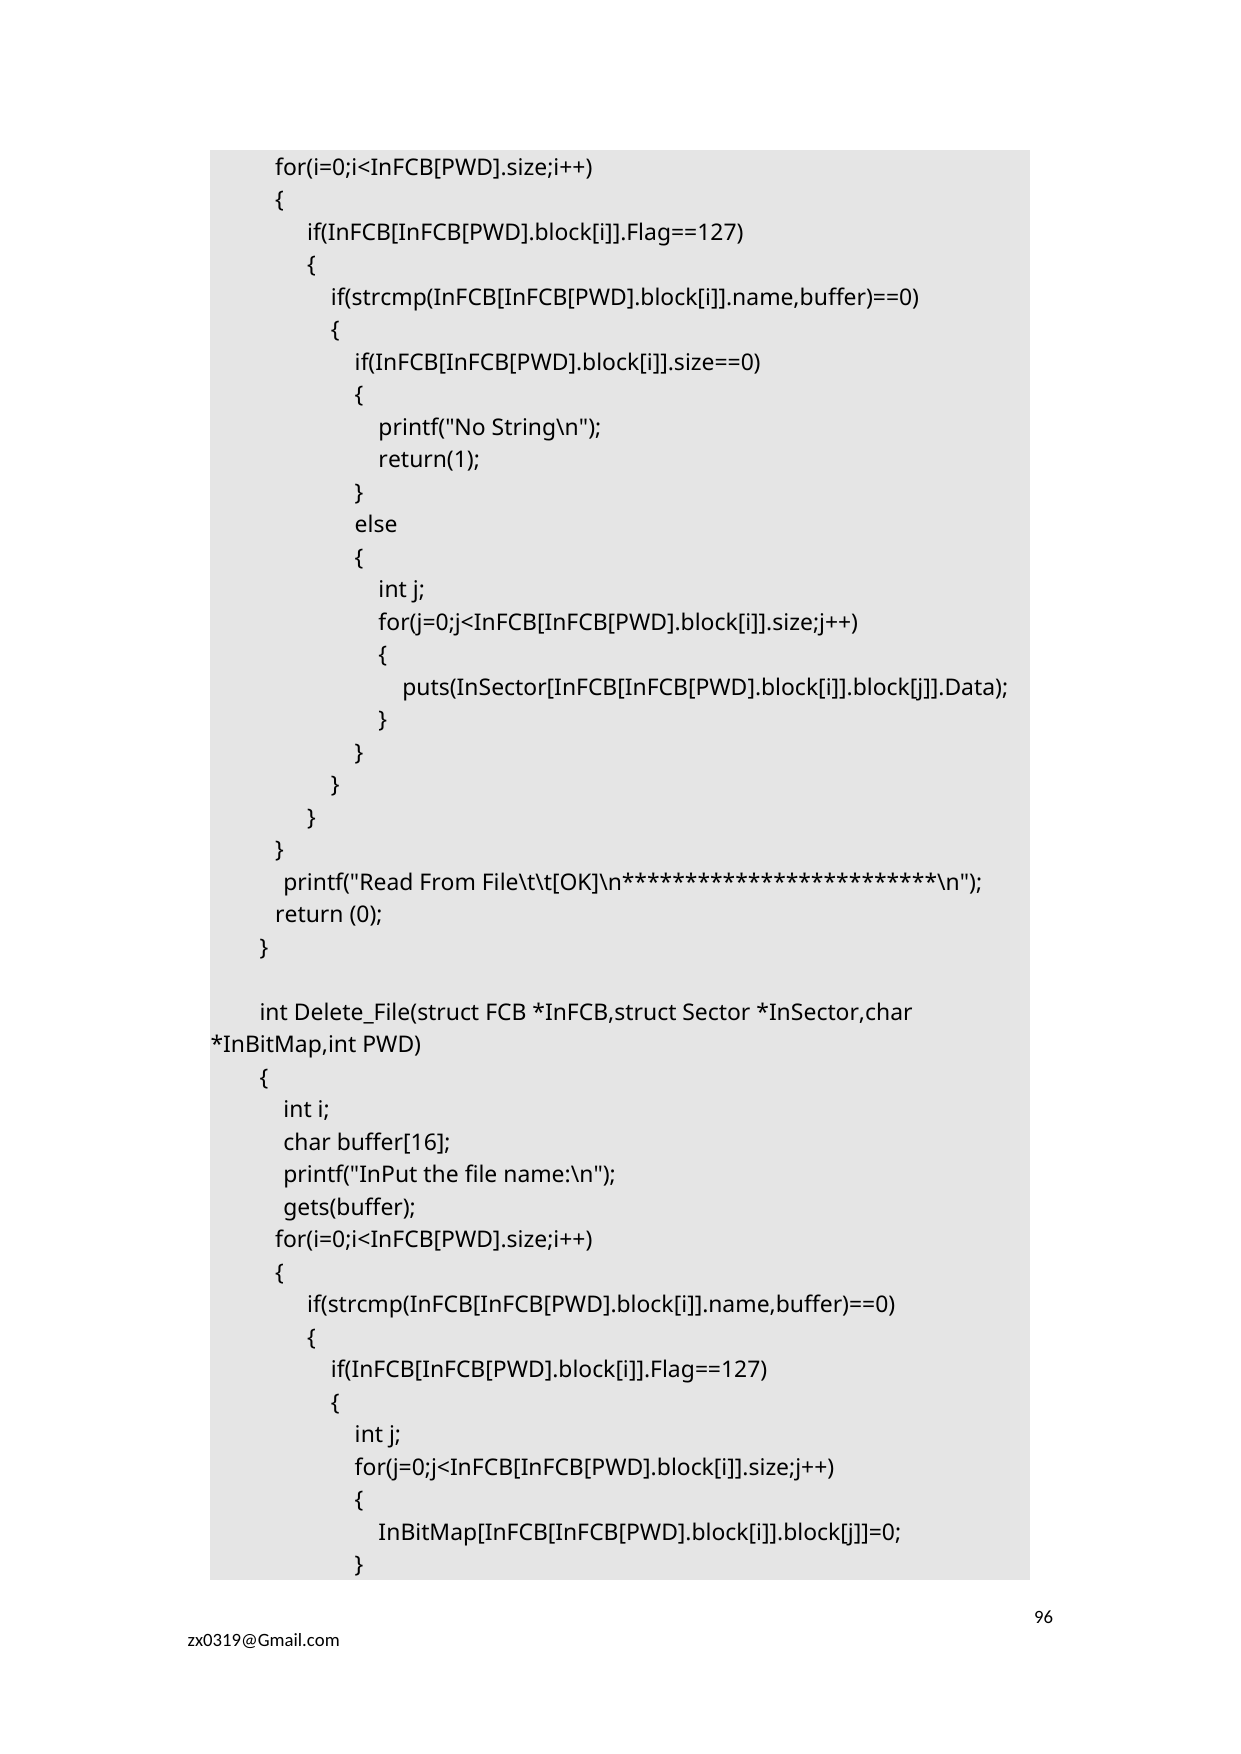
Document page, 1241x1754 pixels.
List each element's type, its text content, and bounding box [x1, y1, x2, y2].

text if(InFCB[InFCB[PWD].block[i]].Flag==127) [210, 215, 1030, 247]
text { [210, 247, 1030, 280]
text } [210, 1547, 1030, 1580]
text } [210, 735, 1030, 767]
text } [210, 702, 1030, 735]
text } [210, 832, 1030, 865]
text } [210, 930, 1030, 962]
text if(strcmp(InFCB[InFCB[PWD].block[i]].name,buffer)==0) [210, 280, 1030, 312]
text return(1); [210, 442, 1030, 475]
text if(InFCB[InFCB[PWD].block[i]].Flag==127) [210, 1352, 1030, 1385]
text { [210, 1060, 1030, 1092]
text for(j=0;j<InFCB[InFCB[PWD].block[i]].size;j++) [210, 1450, 1030, 1482]
text { [210, 1255, 1030, 1287]
text if(InFCB[InFCB[PWD].block[i]].size==0) [210, 345, 1030, 377]
text for(i=0;i<InFCB[PWD].size;i++) [210, 1222, 1030, 1255]
text printf("Read From File\t\t[OK]\n*************************\n"); [210, 865, 1030, 897]
text puts(InSector[InFCB[InFCB[PWD].block[i]].block[j]].Data); [210, 670, 1030, 702]
text { [210, 540, 1030, 572]
text int j; [210, 572, 1030, 605]
text { [210, 312, 1030, 345]
text if(strcmp(InFCB[InFCB[PWD].block[i]].name,buffer)==0) [210, 1287, 1030, 1320]
text { [210, 182, 1030, 215]
text { [210, 637, 1030, 670]
text else [210, 507, 1030, 540]
text int i; [210, 1092, 1030, 1125]
text } [210, 767, 1030, 800]
text } [210, 475, 1030, 507]
text } [210, 800, 1030, 832]
text for(i=0;i<InFCB[PWD].size;i++) [210, 150, 1030, 182]
text gets(buffer); [210, 1190, 1030, 1222]
text printf("InPut the file name:\n"); [210, 1157, 1030, 1190]
text { [210, 377, 1030, 410]
text char buffer[16]; [210, 1125, 1030, 1157]
text return (0); [210, 897, 1030, 930]
text for(j=0;j<InFCB[InFCB[PWD].block[i]].size;j++) [210, 605, 1030, 637]
text int j; [210, 1417, 1030, 1450]
text { [210, 1320, 1030, 1352]
text printf("No String\n"); [210, 410, 1030, 442]
text int Delete_File(struct FCB *InFCB,struct Sector *InSector,char *InBitMap,int PWD) [210, 995, 1030, 1060]
text { [210, 1385, 1030, 1417]
text InBitMap[InFCB[InFCB[PWD].block[i]].block[j]]=0; [210, 1515, 1030, 1547]
text { [210, 1482, 1030, 1515]
